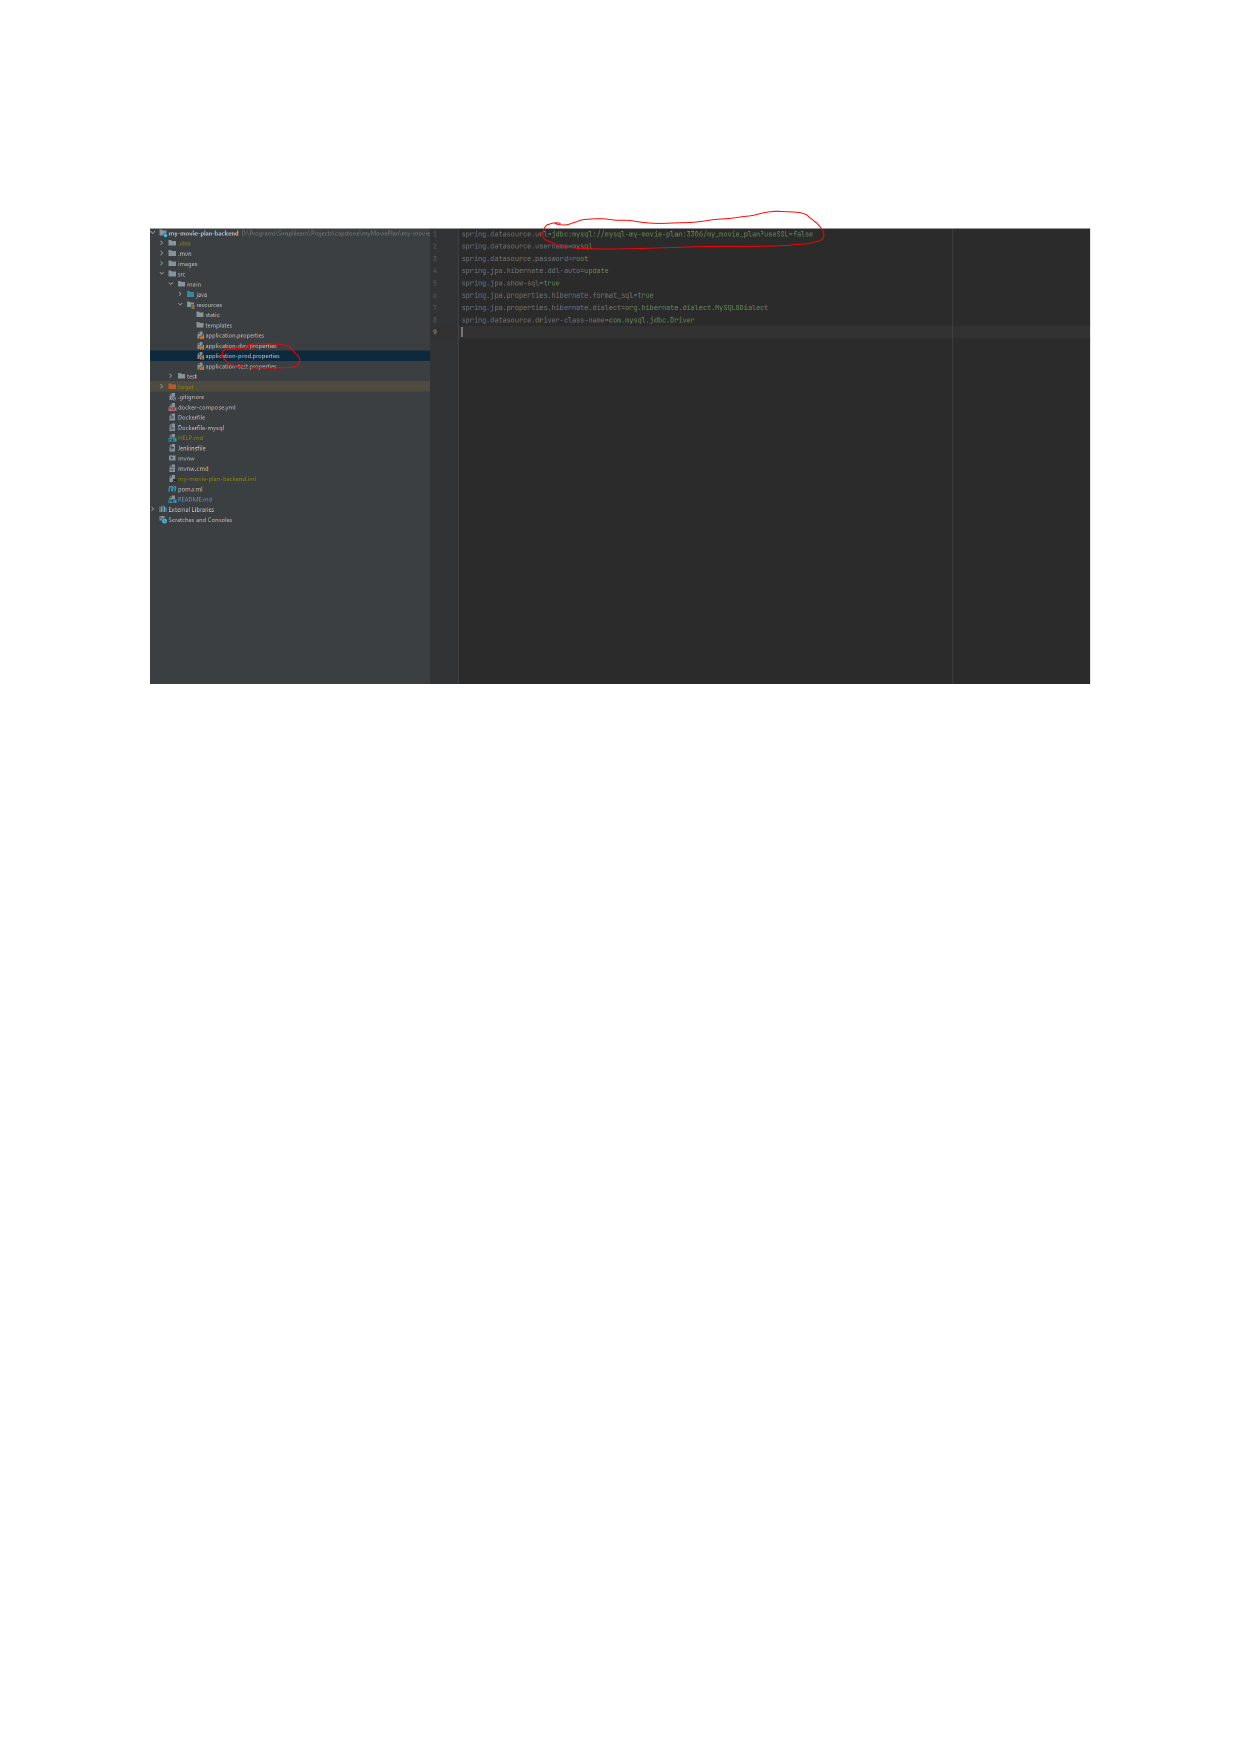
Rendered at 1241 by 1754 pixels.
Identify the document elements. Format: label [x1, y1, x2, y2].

picture [150, 210, 1091, 684]
